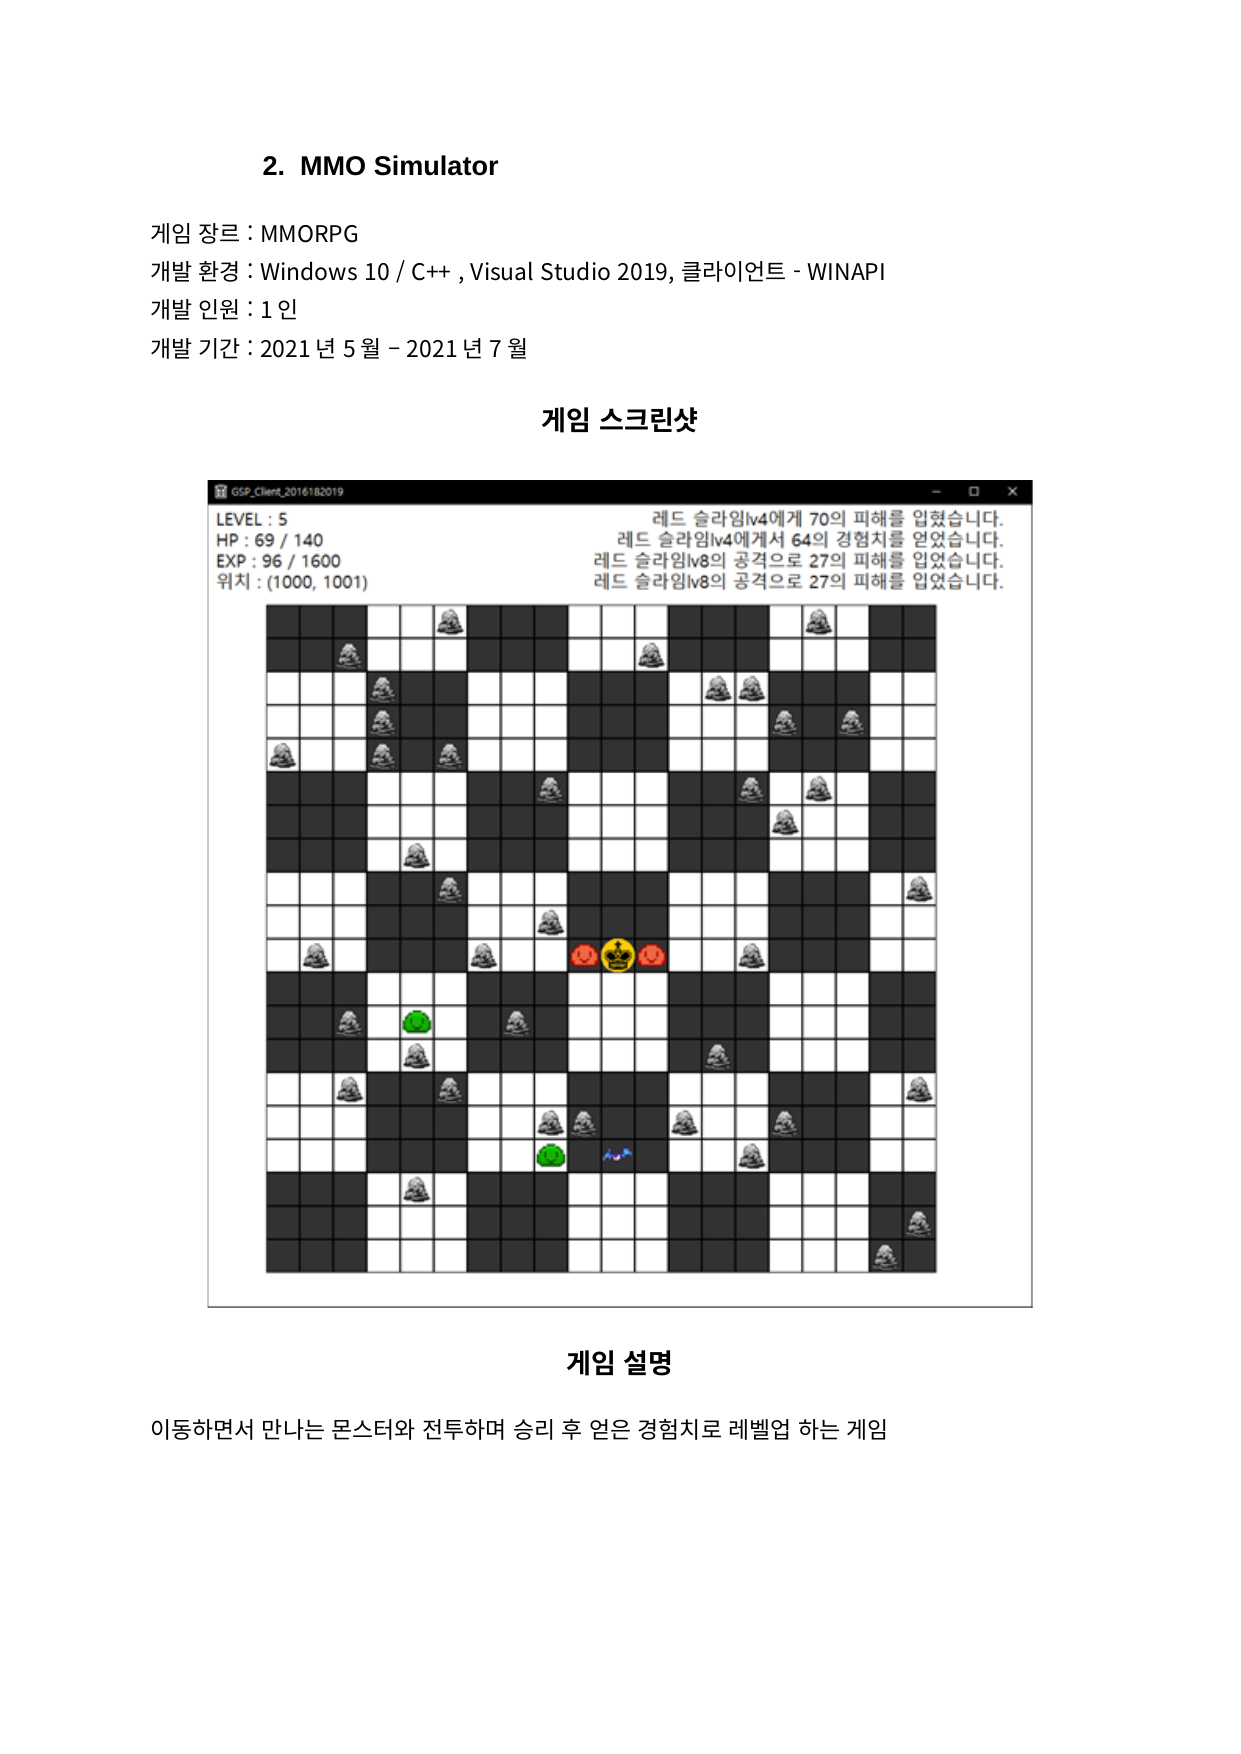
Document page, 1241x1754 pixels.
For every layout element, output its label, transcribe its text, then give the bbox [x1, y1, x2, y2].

picture [207, 480, 1033, 1308]
text 게임 설명 [150, 1342, 1090, 1381]
text 게임 스크린샷 [150, 399, 1090, 438]
text 이동하면서 만나는 몬스터와 전투하며 승리 후 얻은 경험치로 레벨업 하는 게임 [150, 1412, 1090, 1445]
text 개발 인원 : 1인 [150, 292, 1090, 326]
text 게임 장르 : MMORPG [150, 216, 1090, 249]
list MMO Simulator [262, 150, 1090, 181]
text 개발 환경 : Windows 10 / C++ , Visual Studio 2019, 클라이언트 - WINAPI [150, 254, 1090, 287]
text 개발 기간 : 2021년 5월 – 2021년 7월 [150, 331, 1090, 364]
